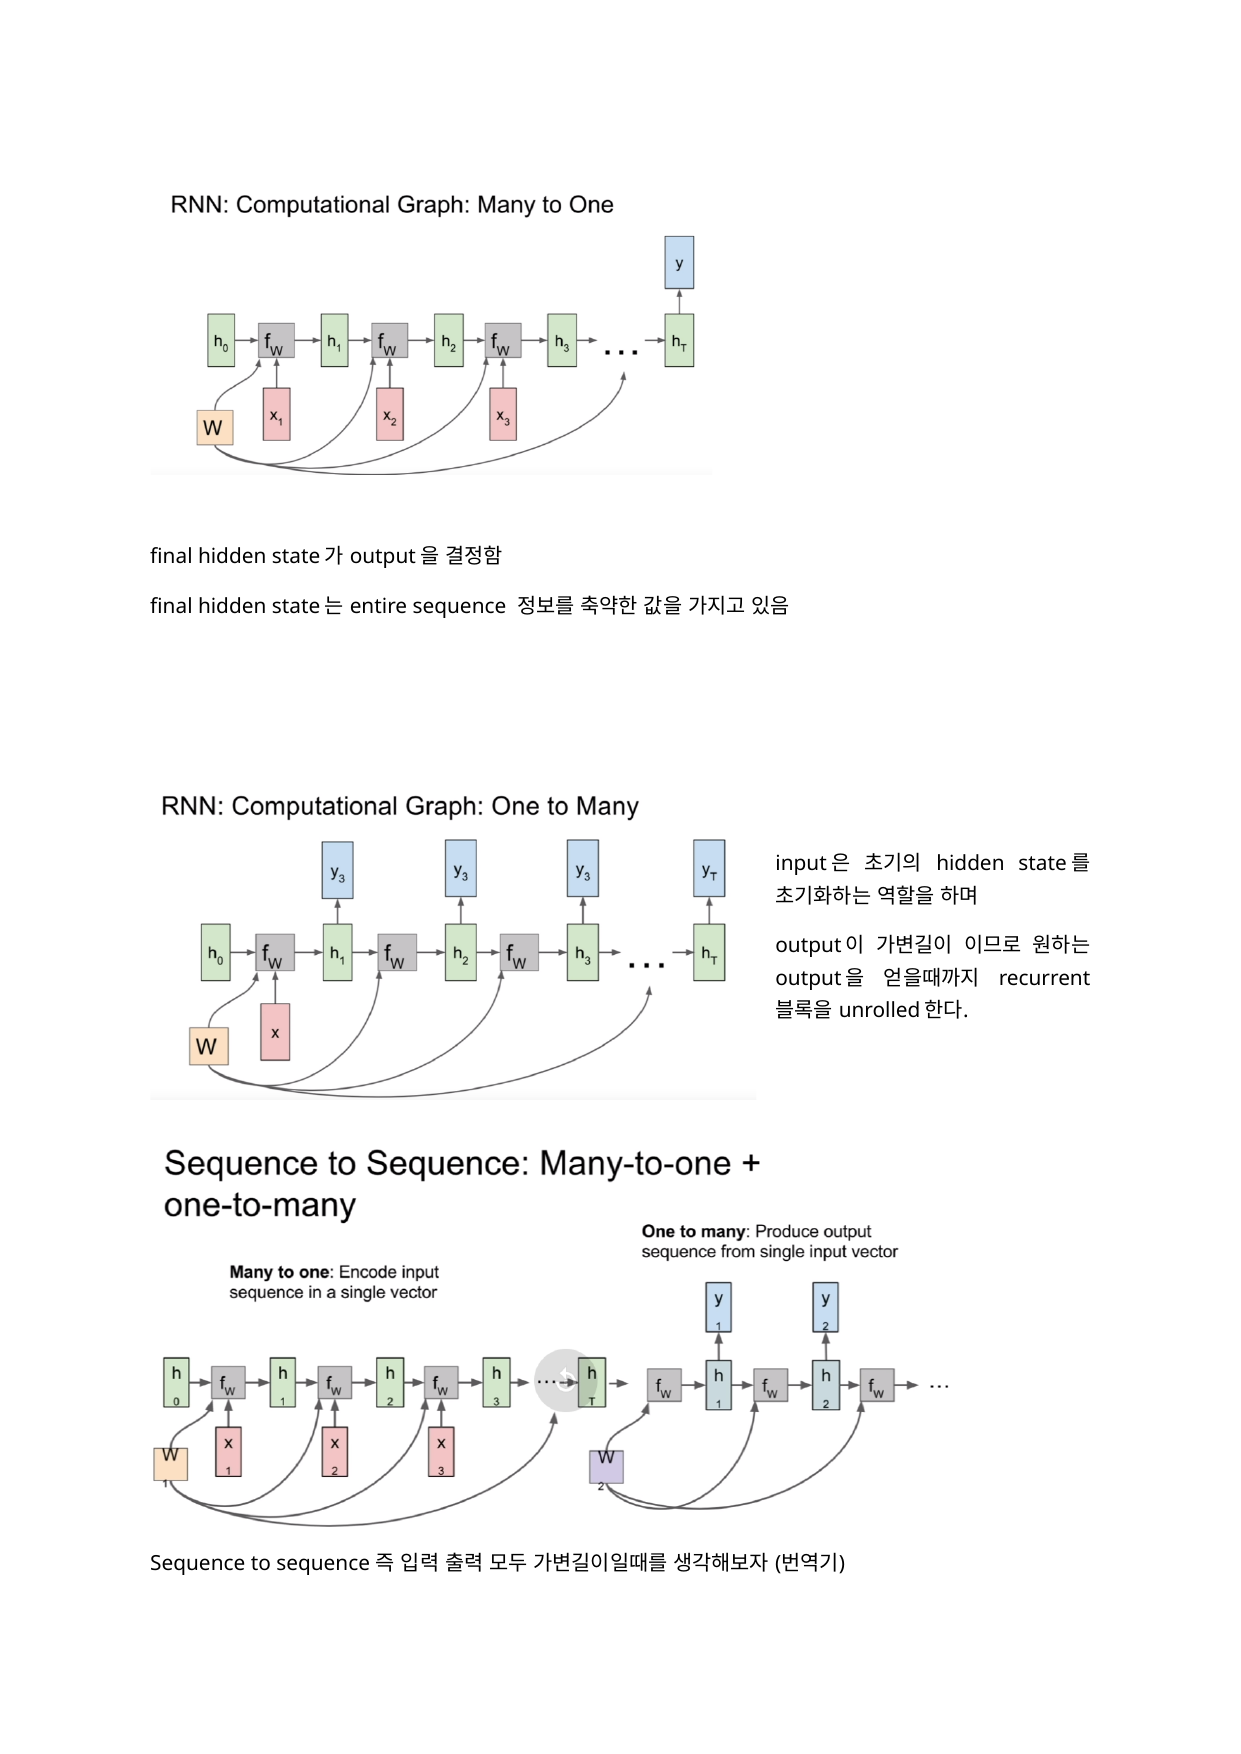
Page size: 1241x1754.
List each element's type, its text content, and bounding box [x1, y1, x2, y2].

text final hidden state가 output을 결정함 [150, 539, 1090, 570]
text output이 가변길이 이므로 원하는 output을 얻을때까지 recurrent 블록을 unrolled한다. [761, 928, 1090, 1024]
text input은 초기의 hidden state를 초기화하는 역할을 하며 [761, 846, 1090, 909]
text final hidden state는 entire sequence 정보를 축약한 값을 가지고 있음 [150, 589, 1090, 619]
picture [150, 780, 761, 1103]
text Sequence to sequence 즉 입력 출력 모두 가변길이일때를 생각해보자 (번역기) [150, 1546, 1090, 1576]
picture [150, 1139, 980, 1527]
picture [150, 177, 715, 478]
